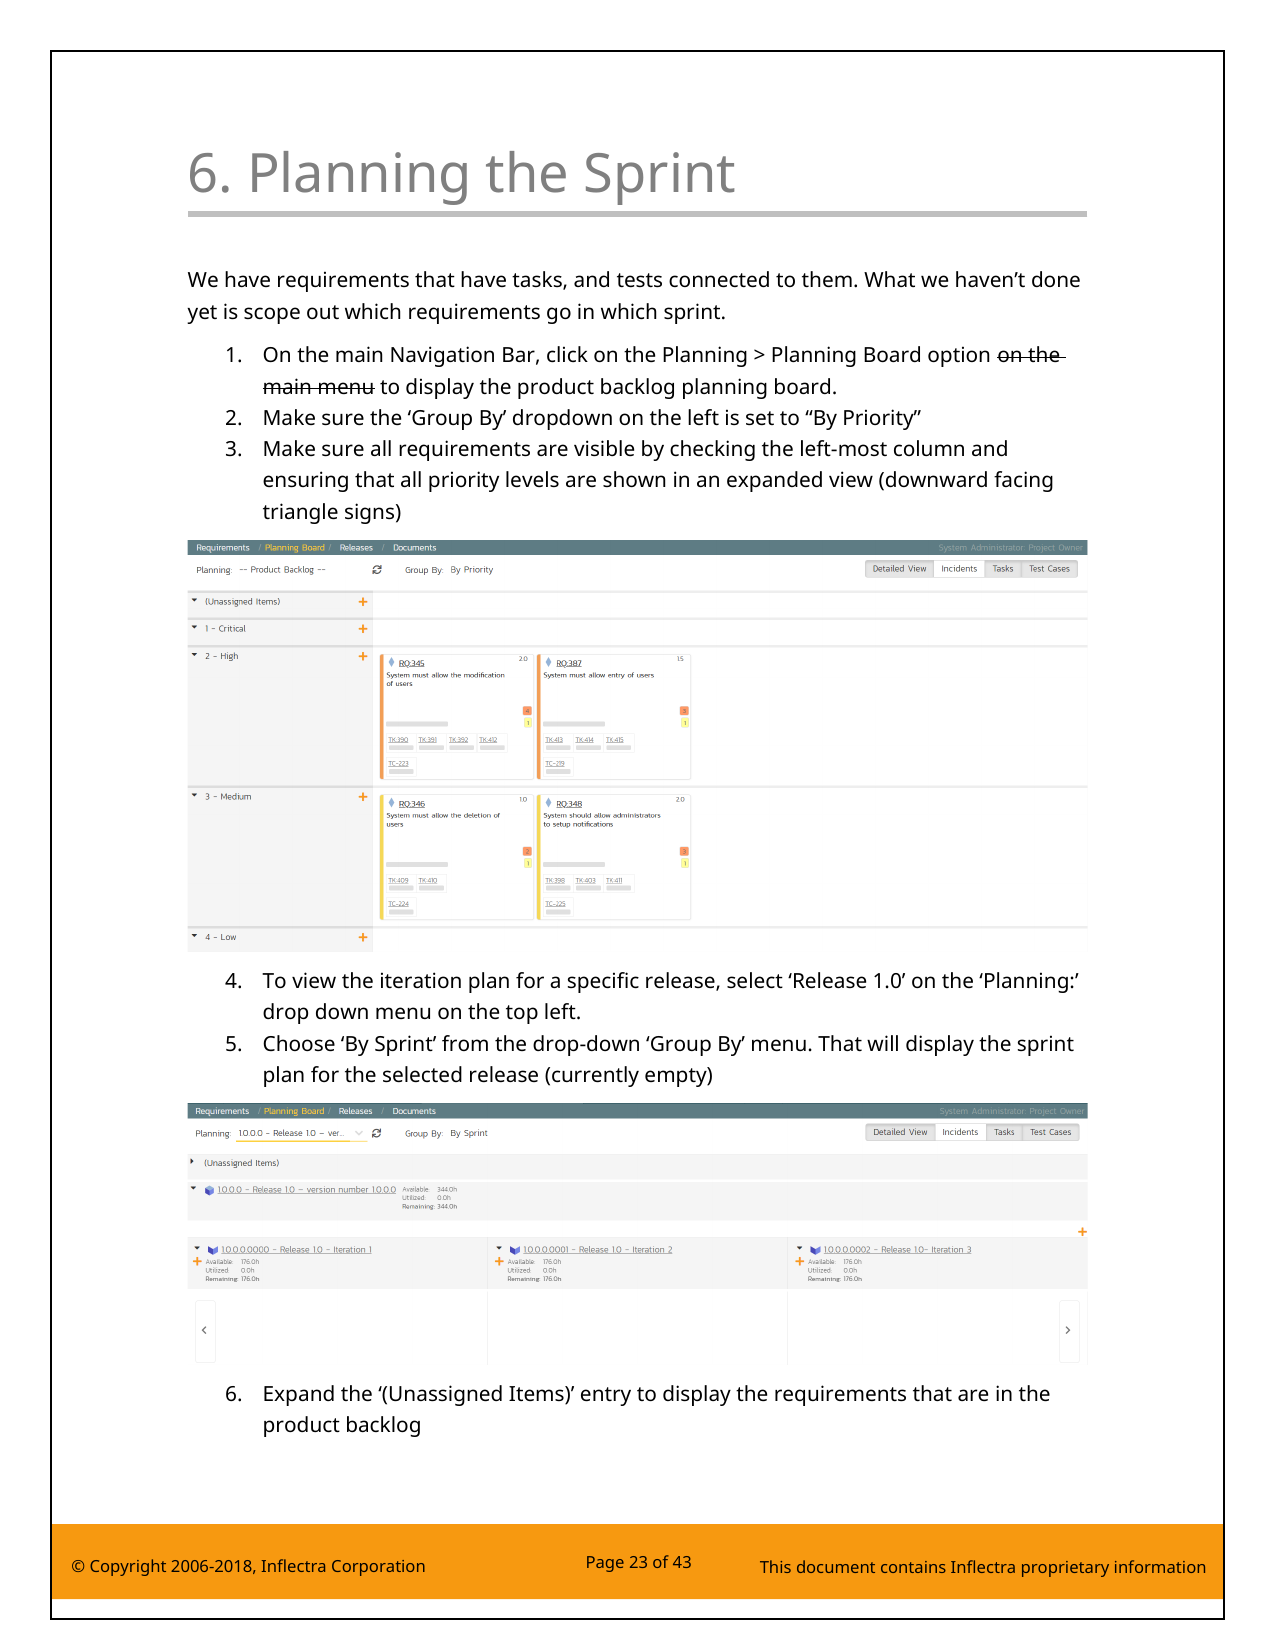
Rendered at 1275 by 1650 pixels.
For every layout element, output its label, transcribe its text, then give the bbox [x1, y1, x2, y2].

list Make sure the ‘Group By’ dropdown on the left is set to “By Priority” [225, 403, 1087, 432]
list Choose ‘By Sprint’ from the drop-down ‘Group By’ menu. That will display the sprint plan for the selected release (currently empty) [225, 1029, 1087, 1088]
list On the main Navigation Bar, click on the Planning > Planning Board option on the main menu to display the product backlog planning board. [225, 341, 1087, 400]
picture [187, 540, 1088, 952]
text We have requirements that have tasks, and tests connected to them. What we haven’t done yet is scope out which requirements go in which sprint. [187, 266, 1087, 325]
list To view the iteration plan for a specific release, select ‘Release 1.0’ on the ‘Planning:’ drop down menu on the top left. [225, 966, 1087, 1026]
picture [187, 1103, 1088, 1365]
list Expand the ‘(Unassigned Items)’ entry to display the requirements that are in the product backlog [225, 1379, 1087, 1439]
subtitle 6. Planning the Sprint [187, 135, 1087, 217]
list Make sure all requirements are visible by checking the left-most column and ensuring that all priority levels are shown in an expanded view (downward facing triangle signs) [225, 434, 1087, 525]
